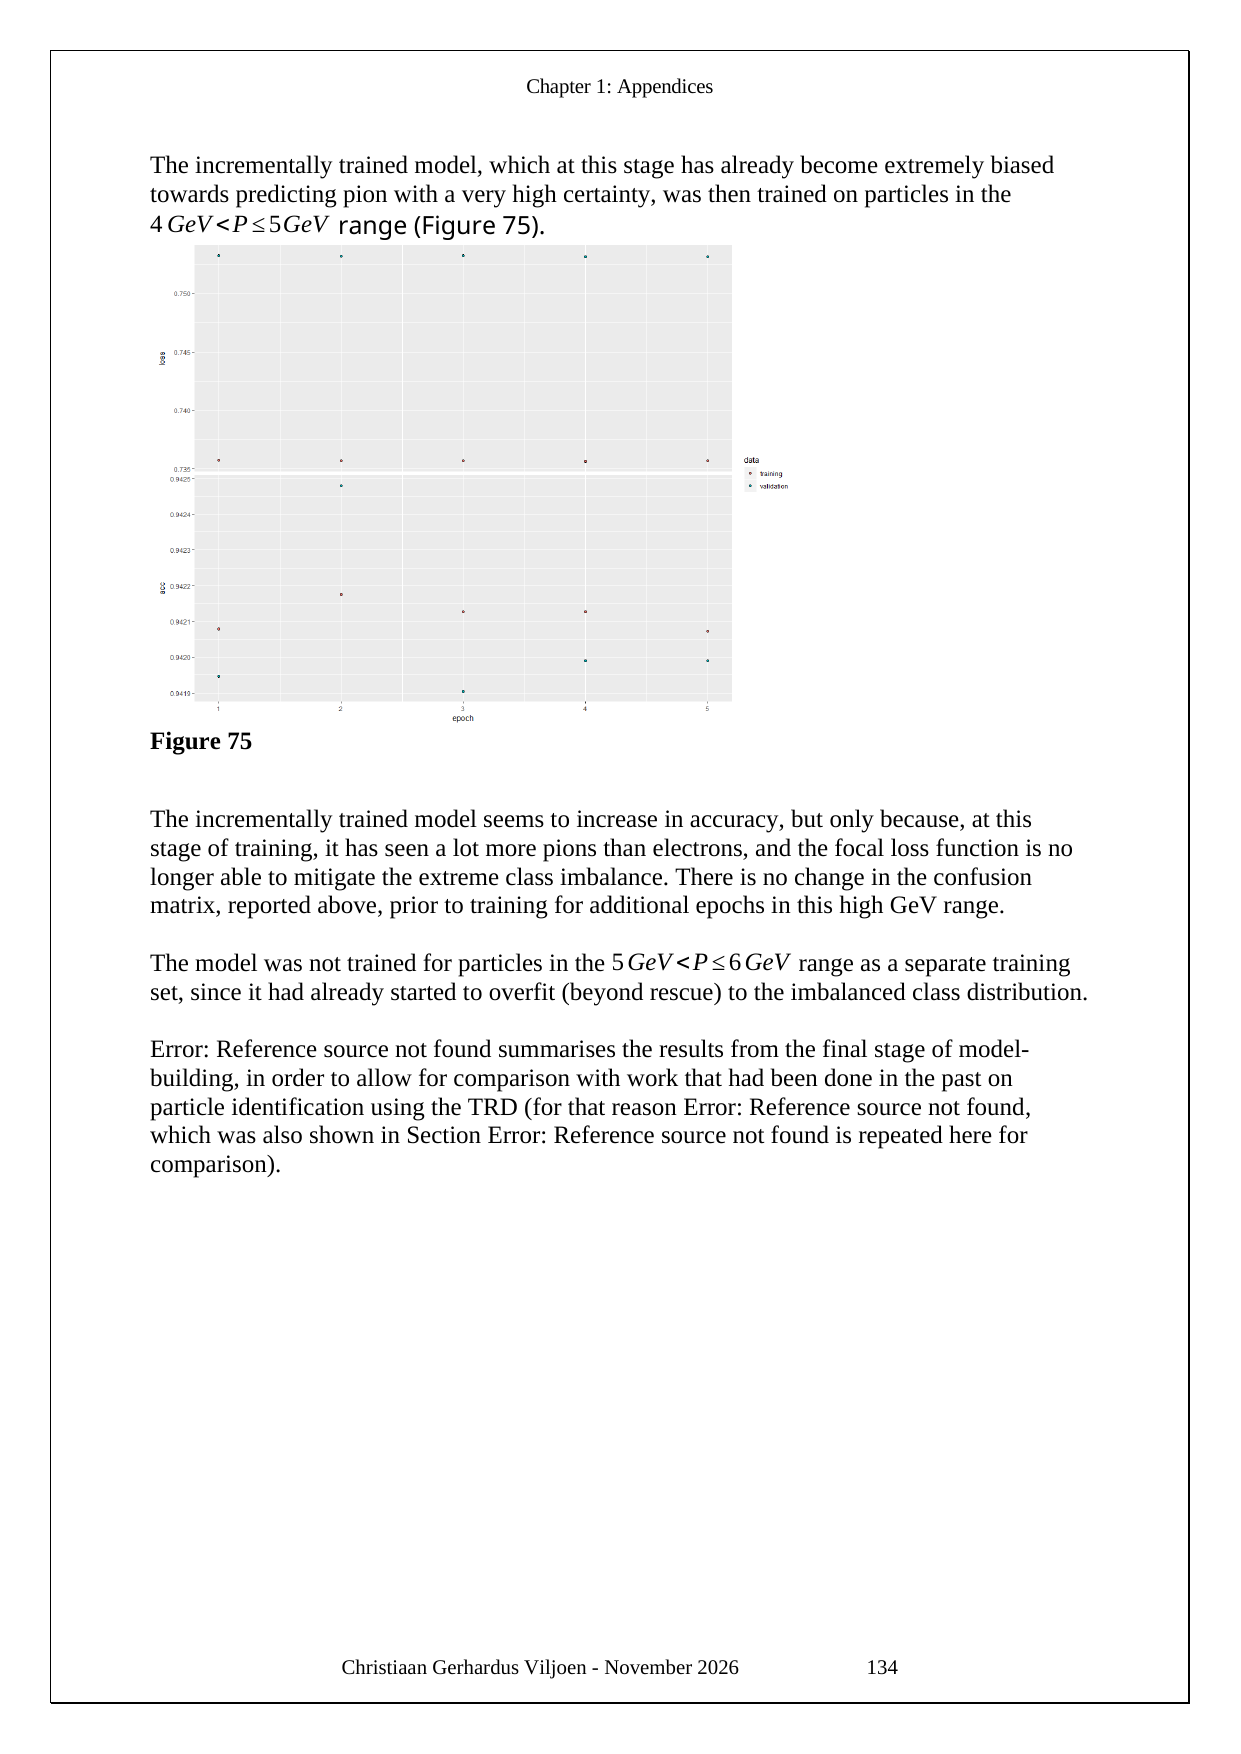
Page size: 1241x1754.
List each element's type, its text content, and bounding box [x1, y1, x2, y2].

picture [150, 241, 796, 726]
text The incrementally trained model seems to increase in accuracy, but only because, at this stage of training, it has seen a lot more pions than electrons, and the focal loss function is no longer able to mitigate the extreme class imbalance. There is no change in the confusion matrix, reported above, prior to training for additional epochs in this high GeV range. [150, 804, 1089, 919]
text The model was not trained for particles in the range as a separate training set, since it had already started to overfit (beyond rescue) to the imbalanced class distribution. [150, 948, 1089, 1006]
